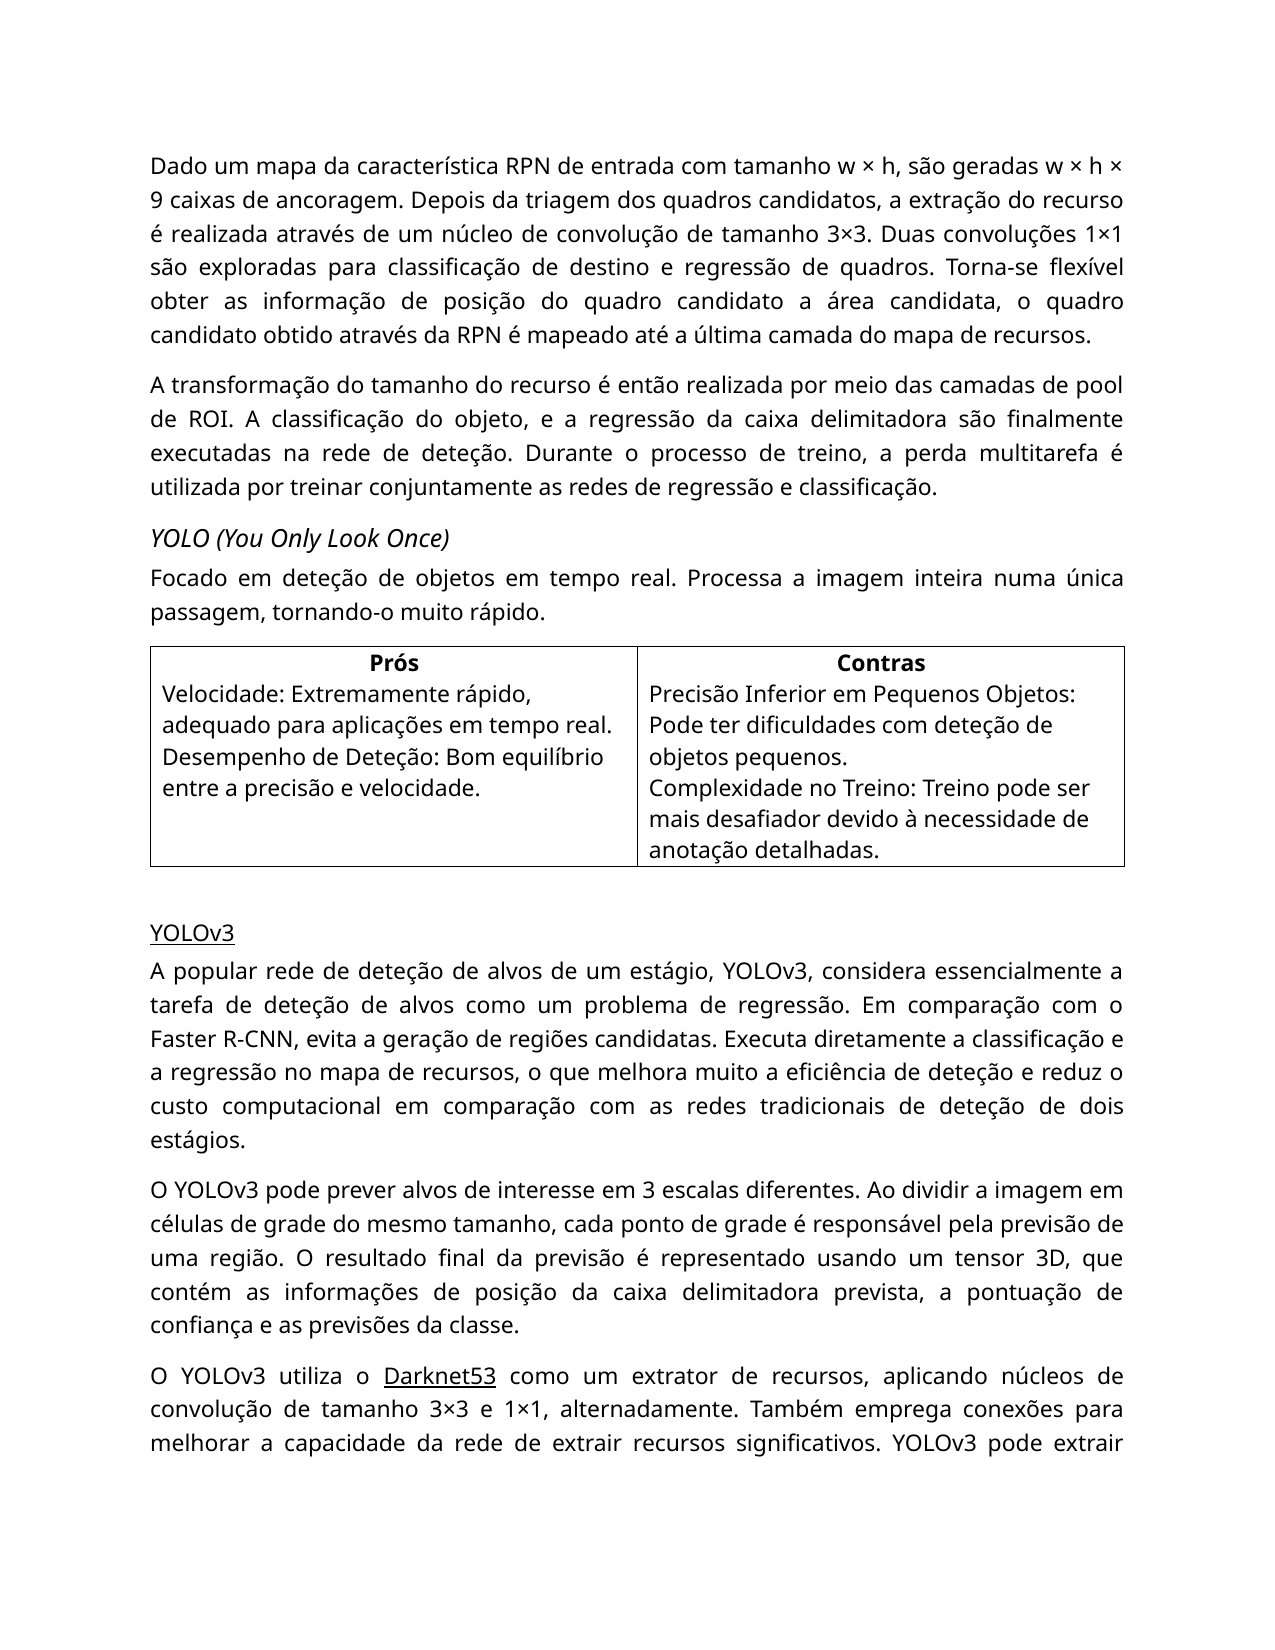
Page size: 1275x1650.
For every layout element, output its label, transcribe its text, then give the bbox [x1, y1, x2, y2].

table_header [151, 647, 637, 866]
subtitle YOLOv3 [150, 917, 1125, 948]
text Focado em deteção de objetos em tempo real. Processa a imagem inteira numa única passagem, tornando-o muito rápido. [150, 562, 1125, 627]
text O YOLOv3 pode prever alvos de interesse em 3 escalas diferentes. Ao dividir a imagem em células de grade do mesmo tamanho, cada ponto de grade é responsável pela previsão de uma região. O resultado final da previsão é representado usando um tensor 3D, que contém as informações de posição da caixa delimitadora prevista, a pontuação de confiança e as previsões da classe. [150, 1174, 1125, 1341]
text A popular rede de deteção de alvos de um estágio, YOLOv3, considera essencialmente a tarefa de deteção de alvos como um problema de regressão. Em comparação com o Faster R-CNN, evita a geração de regiões candidatas. Executa diretamente a classificação e a regressão no mapa de recursos, o que melhora muito a eficiência de deteção e reduz o custo computacional em comparação com as redes tradicionais de deteção de dois estágios. [150, 955, 1125, 1155]
subtitle YOLO (You Only Look Once) [150, 521, 1125, 555]
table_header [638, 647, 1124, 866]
text Dado um mapa da característica RPN de entrada com tamanho w × h, são geradas w × h × 9 caixas de ancoragem. Depois da triagem dos quadros candidatos, a extração do recurso é realizada através de um núcleo de convolução de tamanho 3×3. Duas convoluções 1×1 são exploradas para classificação de destino e regressão de quadros. Torna-se flexível obter as informação de posição do quadro candidato a área candidata, o quadro candidato obtido através da RPN é mapeado até a última camada do mapa de recursos. [150, 150, 1125, 350]
text A transformação do tamanho do recurso é então realizada por meio das camadas de pool de ROI. A classificação do objeto, e a regressão da caixa delimitadora são finalmente executadas na rede de deteção. Durante o processo de treino, a perda multitarefa é utilizada por treinar conjuntamente as redes de regressão e classificação. [150, 369, 1125, 502]
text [150, 1360, 1125, 1458]
